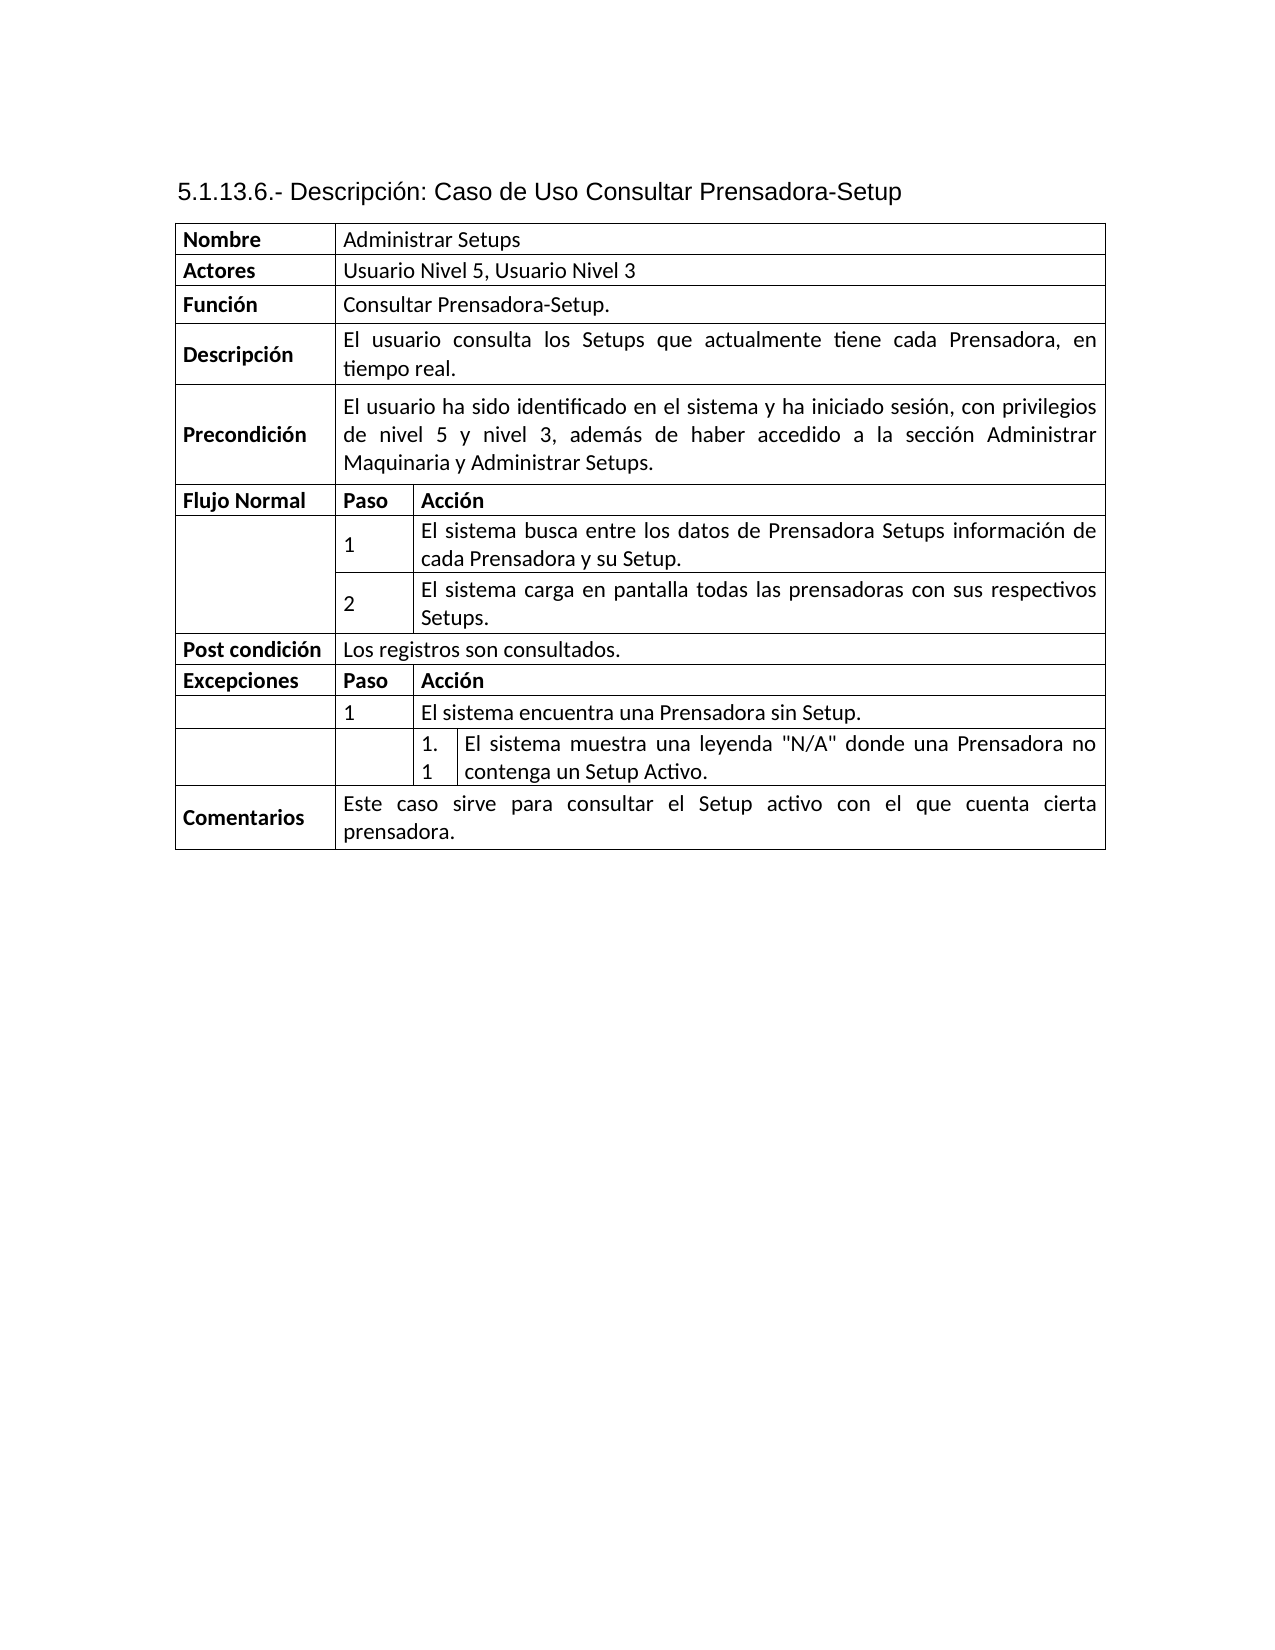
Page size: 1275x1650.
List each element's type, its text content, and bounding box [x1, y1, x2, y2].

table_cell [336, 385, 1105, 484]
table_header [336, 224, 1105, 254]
subtitle 5.1.13.6.- Descripción: Caso de Uso Consultar Prensadora-Setup [177, 177, 1157, 206]
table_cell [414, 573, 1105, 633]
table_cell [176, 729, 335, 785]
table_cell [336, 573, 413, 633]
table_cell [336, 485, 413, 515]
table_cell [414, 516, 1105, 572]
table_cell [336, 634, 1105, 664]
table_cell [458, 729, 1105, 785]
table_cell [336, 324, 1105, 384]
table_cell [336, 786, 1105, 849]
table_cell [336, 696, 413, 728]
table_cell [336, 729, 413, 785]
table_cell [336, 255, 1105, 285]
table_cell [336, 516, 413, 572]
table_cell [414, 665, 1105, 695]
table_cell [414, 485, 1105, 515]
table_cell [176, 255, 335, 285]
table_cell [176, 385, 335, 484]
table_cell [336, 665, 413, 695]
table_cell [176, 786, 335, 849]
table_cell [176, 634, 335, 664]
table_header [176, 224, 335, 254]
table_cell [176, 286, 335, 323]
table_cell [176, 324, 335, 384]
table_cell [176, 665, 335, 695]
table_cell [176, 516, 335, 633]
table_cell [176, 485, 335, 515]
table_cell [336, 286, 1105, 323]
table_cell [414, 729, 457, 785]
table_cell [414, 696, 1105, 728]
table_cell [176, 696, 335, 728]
